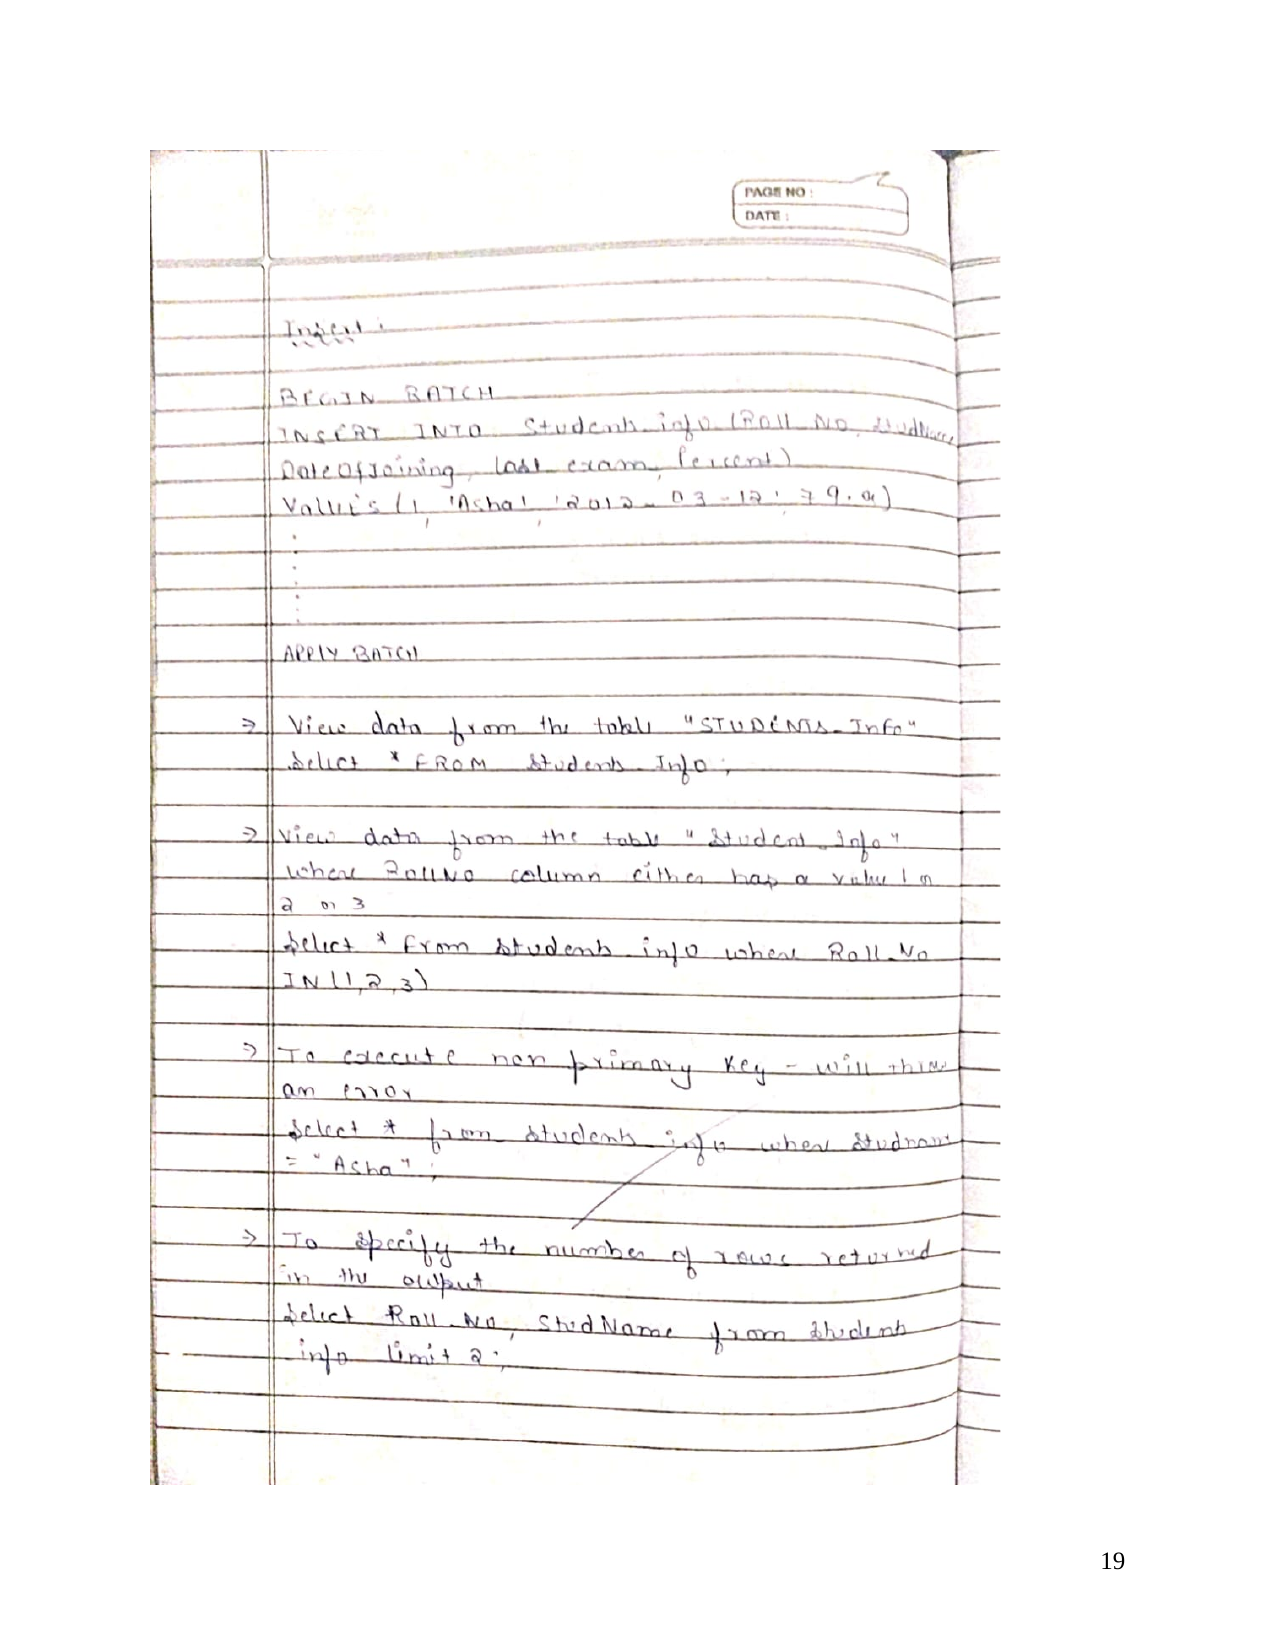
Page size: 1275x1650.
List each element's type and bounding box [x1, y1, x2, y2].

picture [150, 150, 1001, 1485]
